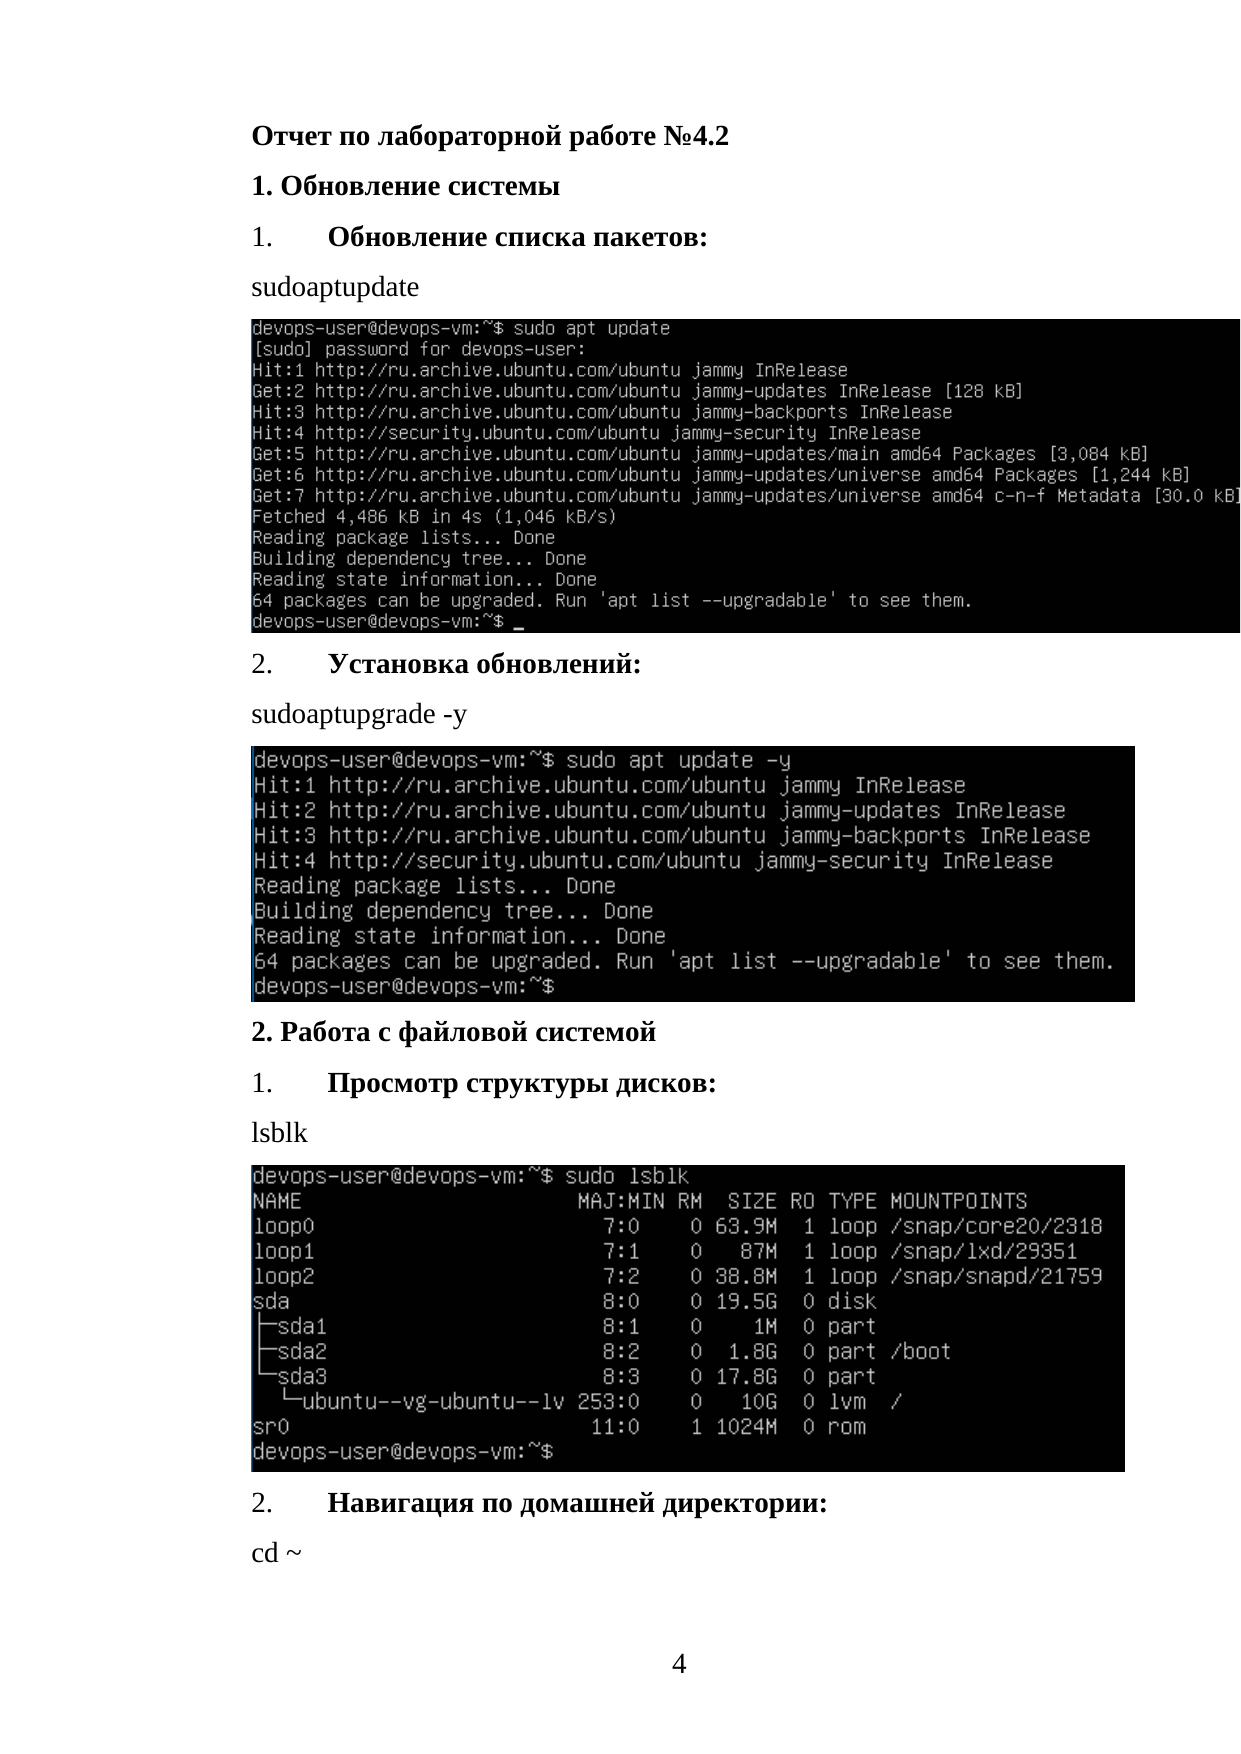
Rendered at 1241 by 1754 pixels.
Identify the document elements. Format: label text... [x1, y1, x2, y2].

text cd ~ [177, 1535, 1181, 1568]
picture [251, 319, 1241, 633]
text Отчет по лабораторной работе №4.2 [177, 118, 1181, 152]
list Навигация по домашней директории: [177, 1485, 1181, 1518]
text sudoaptupdate [177, 269, 1181, 303]
list Просмотр структуры дисков: [177, 1065, 1181, 1098]
text lsblk [177, 1115, 1181, 1149]
picture [251, 1165, 1125, 1472]
text 1. Обновление системы [177, 168, 1181, 202]
text sudoaptupgrade -y [177, 696, 1181, 730]
list Установка обновлений: [177, 646, 1181, 679]
picture [251, 746, 1135, 1002]
list Обновление списка пакетов: [177, 219, 1181, 252]
text 2. Работа с файловой системой [177, 1014, 1181, 1048]
